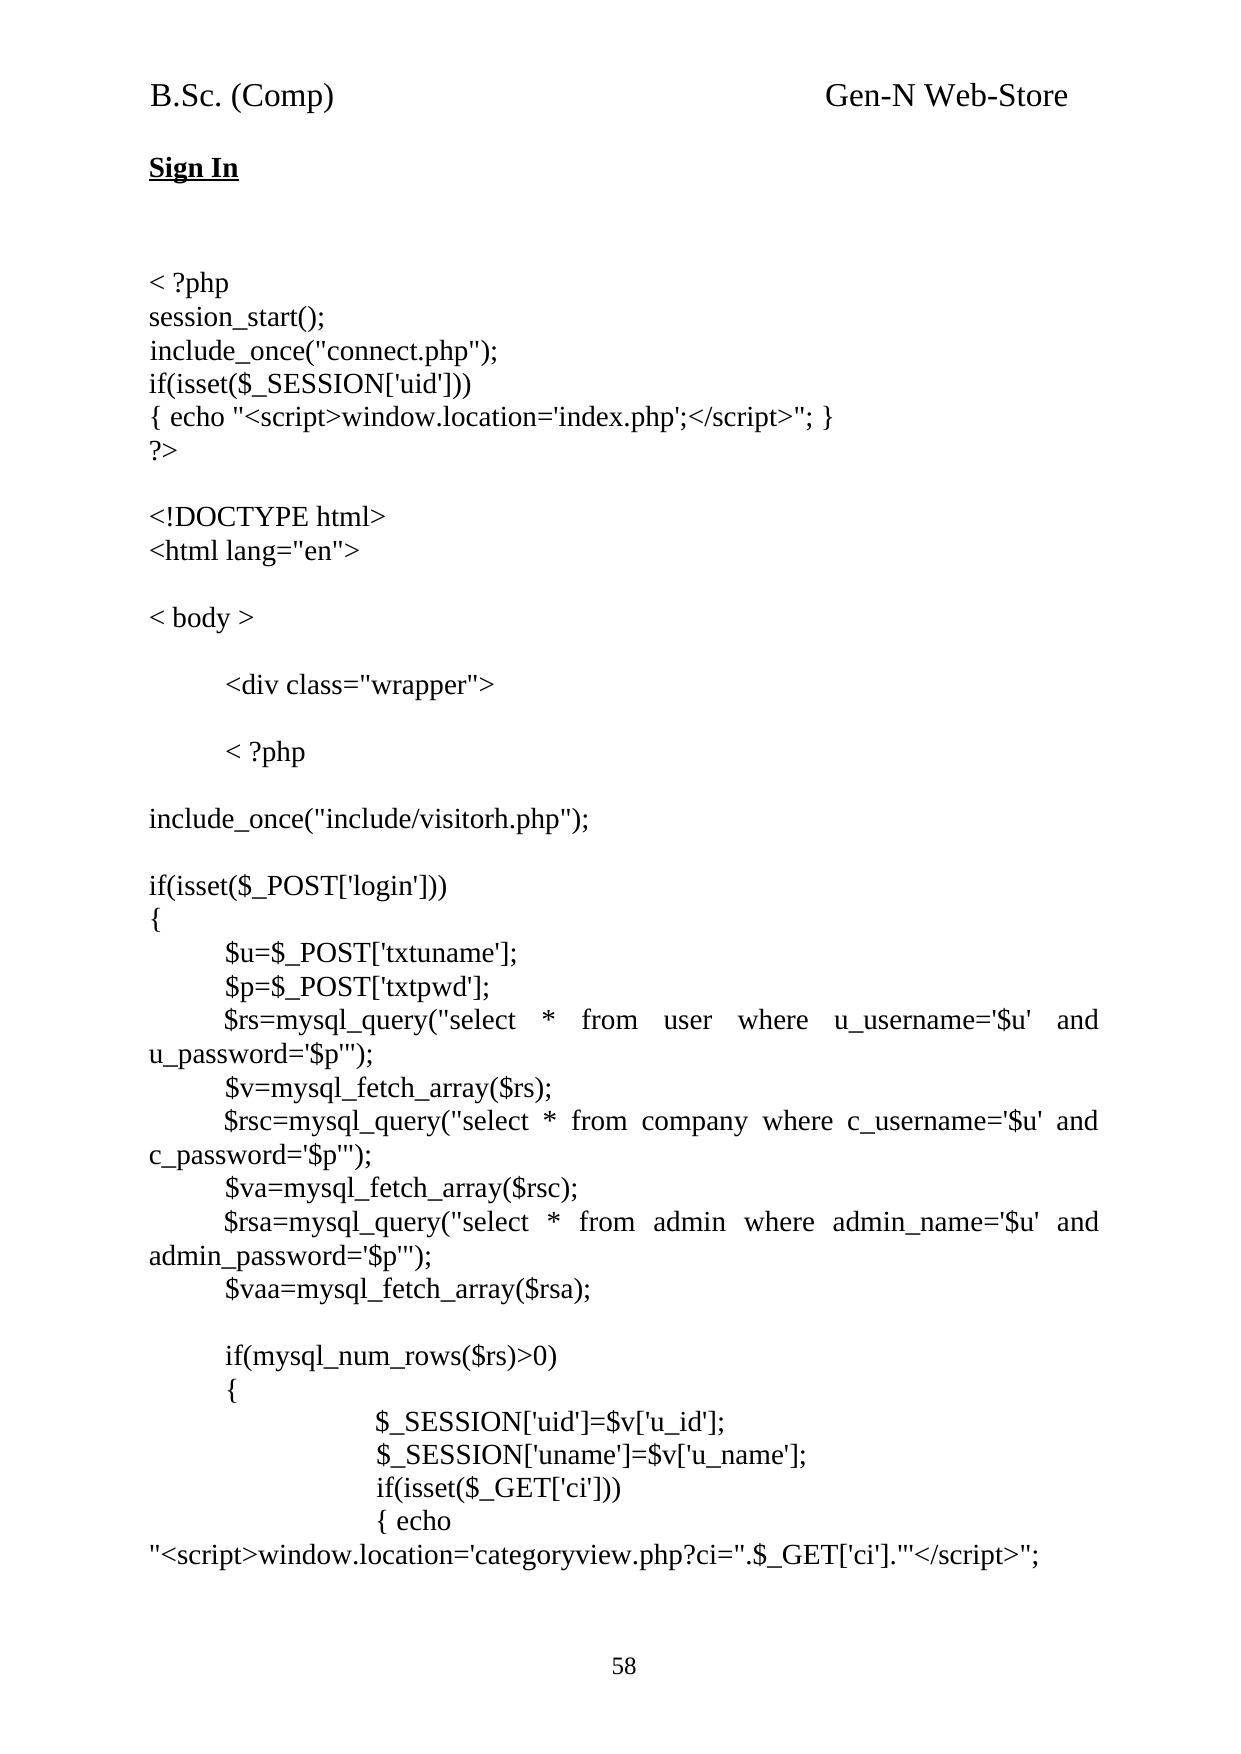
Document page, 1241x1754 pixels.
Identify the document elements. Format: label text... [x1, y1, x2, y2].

text { echo [375, 1503, 505, 1537]
text $vaa=mysql_fetch_array($rsa); [225, 1271, 1099, 1305]
text if(isset($_SESSION['uid'])) [148, 366, 1099, 400]
text $rsa=mysql_query("select * from admin where admin_name='$u' and admin_password='$p'"); [148, 1204, 1099, 1271]
text $p=$_POST['txtpwd']; [225, 969, 1099, 1002]
text <html lang="en"> [148, 533, 1099, 567]
text <!DOCTYPE html> [148, 499, 1099, 533]
text { [225, 1372, 1099, 1405]
text < body > [148, 600, 1099, 634]
text session_start(); include_once("connect.php"); [148, 299, 675, 366]
text < ?php [225, 734, 1099, 767]
text $rs=mysql_query("select * from user where u_username='$u' and u_password='$p'"); [148, 1002, 1099, 1069]
text { [148, 902, 1099, 935]
text $_SESSION['uid']=$v['u_id']; $_SESSION['uname']=$v['u_name']; if(isset($_GET['ci'])) [375, 1406, 1051, 1503]
text "<script>window.location='categoryview.php?ci=".$_GET['ci']."'</script>"; [148, 1537, 1099, 1570]
text $v=mysql_fetch_array($rs); [225, 1070, 1099, 1103]
text $va=mysql_fetch_array($rsc); [225, 1171, 1099, 1204]
text if(isset($_POST['login'])) [148, 868, 1099, 901]
text include_once("include/visitorh.php"); [148, 801, 1099, 834]
text if(mysql_num_rows($rs)>0) [225, 1338, 1099, 1372]
text { echo "<script>window.location='index.php';</script>"; } [148, 400, 944, 433]
subtitle Sign In [148, 150, 1099, 184]
text $u=$_POST['txtuname']; [225, 935, 1099, 969]
text <div class="wrapper"> [225, 667, 1099, 701]
text < ?php [148, 266, 1099, 299]
text ?> [148, 433, 1099, 466]
text $rsc=mysql_query("select * from company where c_username='$u' and c_password='$p'"); [148, 1103, 1099, 1170]
